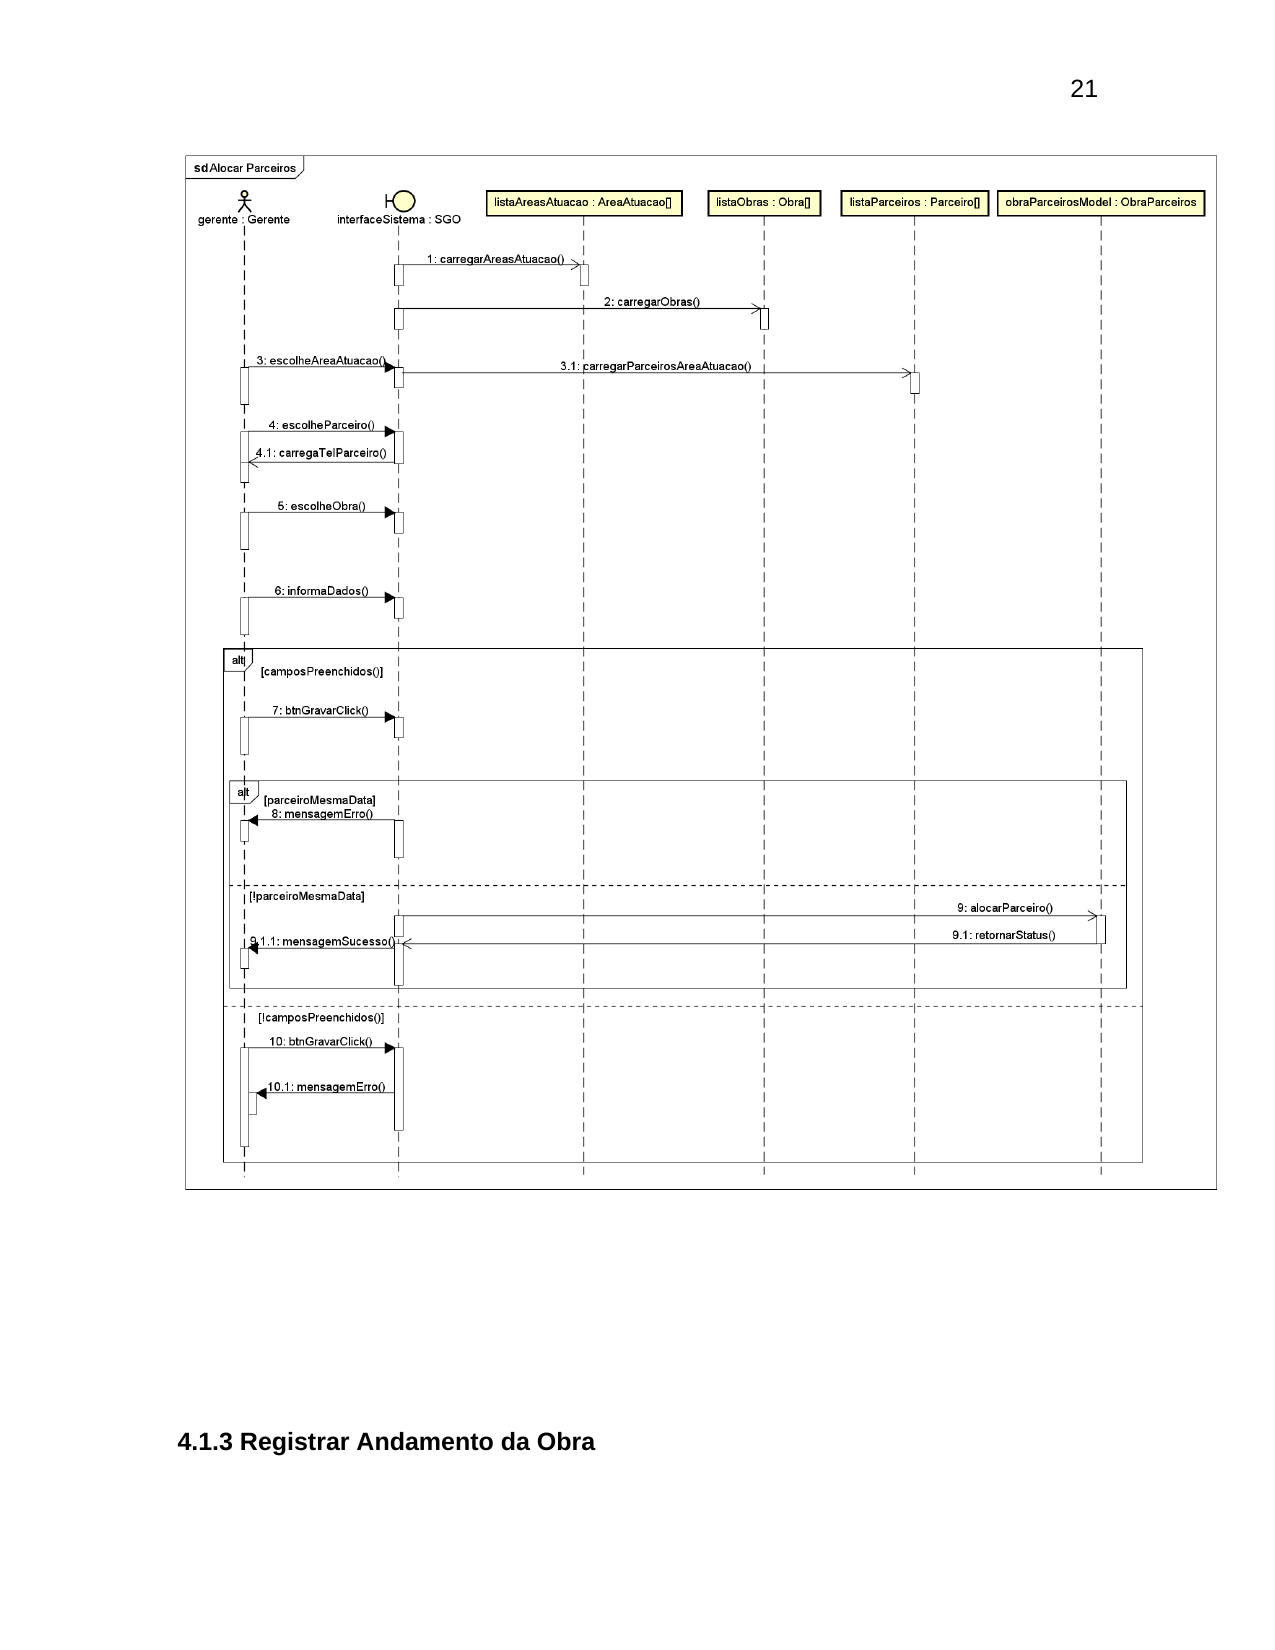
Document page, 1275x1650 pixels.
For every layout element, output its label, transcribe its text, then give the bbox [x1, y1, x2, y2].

text 4.1.3 Registrar Andamento da Obra [177, 1427, 1098, 1456]
picture [177, 147, 1224, 1197]
